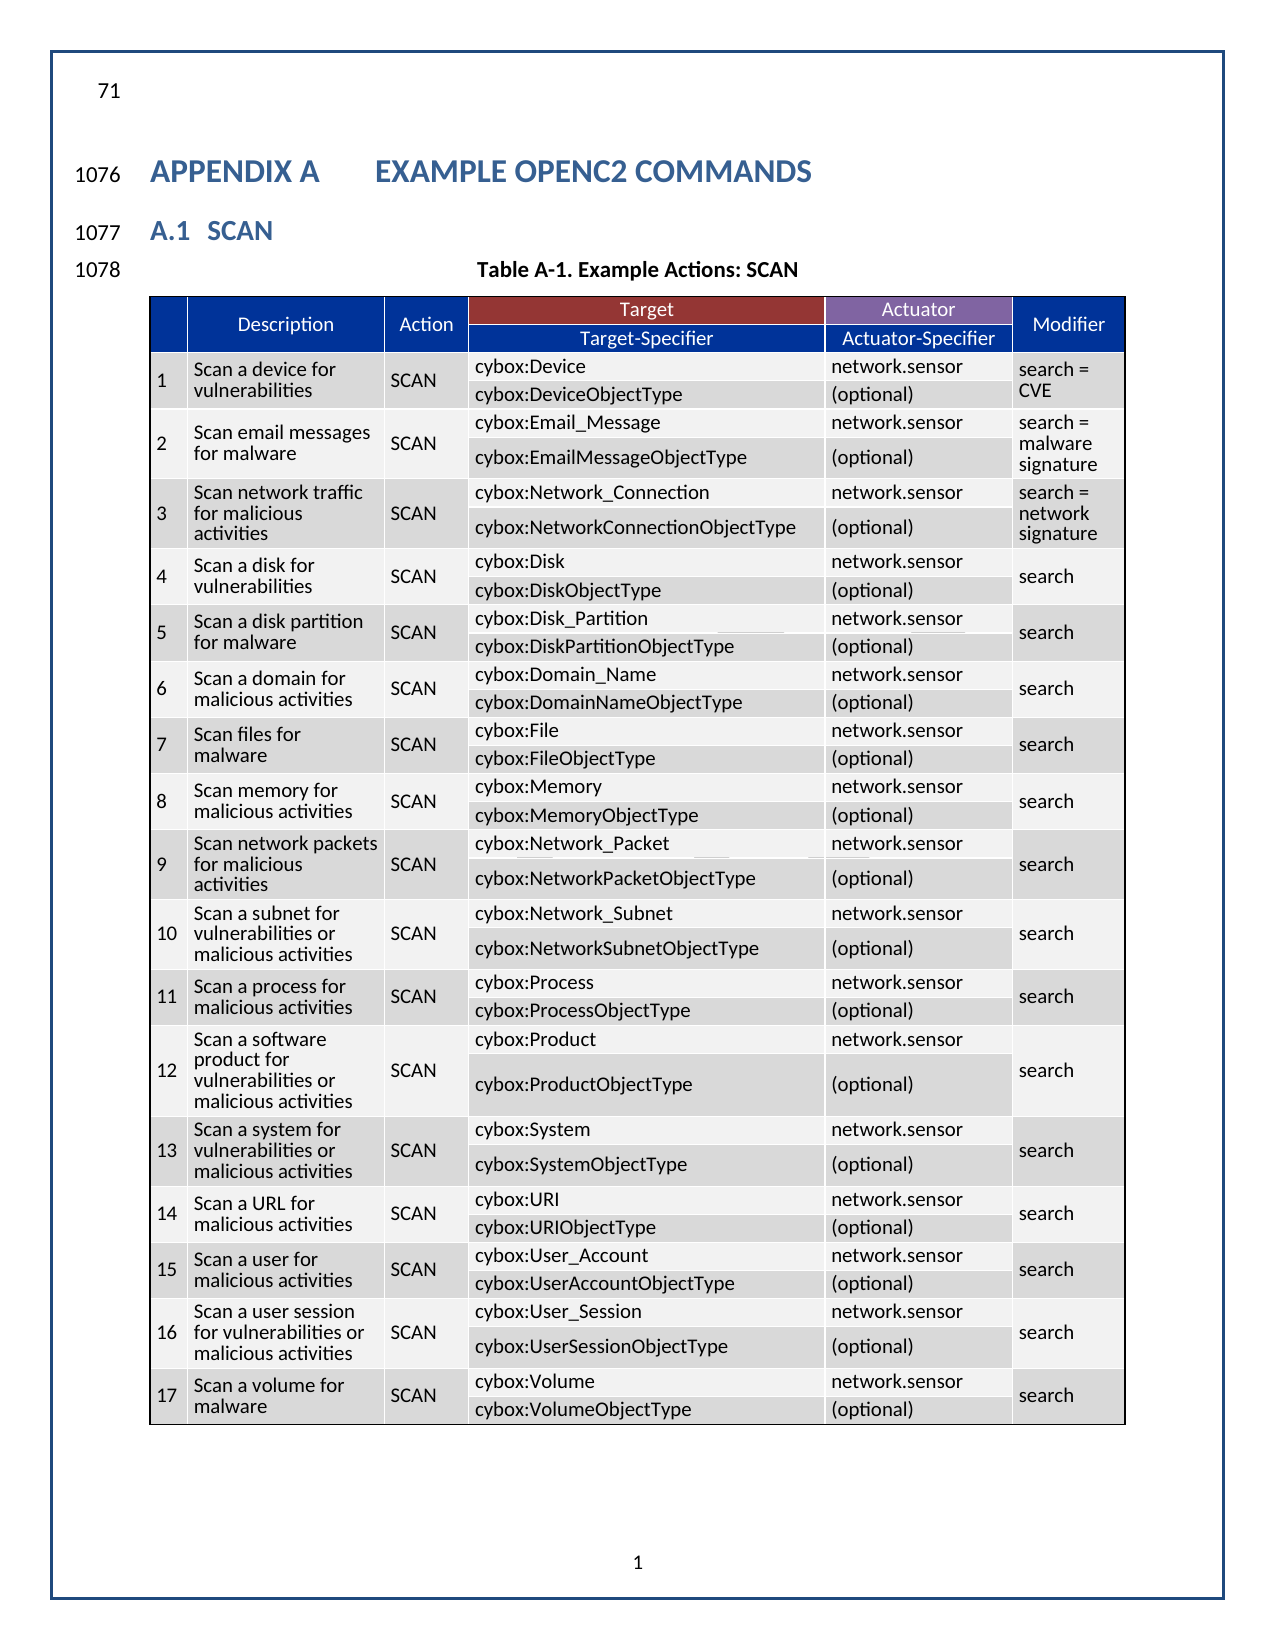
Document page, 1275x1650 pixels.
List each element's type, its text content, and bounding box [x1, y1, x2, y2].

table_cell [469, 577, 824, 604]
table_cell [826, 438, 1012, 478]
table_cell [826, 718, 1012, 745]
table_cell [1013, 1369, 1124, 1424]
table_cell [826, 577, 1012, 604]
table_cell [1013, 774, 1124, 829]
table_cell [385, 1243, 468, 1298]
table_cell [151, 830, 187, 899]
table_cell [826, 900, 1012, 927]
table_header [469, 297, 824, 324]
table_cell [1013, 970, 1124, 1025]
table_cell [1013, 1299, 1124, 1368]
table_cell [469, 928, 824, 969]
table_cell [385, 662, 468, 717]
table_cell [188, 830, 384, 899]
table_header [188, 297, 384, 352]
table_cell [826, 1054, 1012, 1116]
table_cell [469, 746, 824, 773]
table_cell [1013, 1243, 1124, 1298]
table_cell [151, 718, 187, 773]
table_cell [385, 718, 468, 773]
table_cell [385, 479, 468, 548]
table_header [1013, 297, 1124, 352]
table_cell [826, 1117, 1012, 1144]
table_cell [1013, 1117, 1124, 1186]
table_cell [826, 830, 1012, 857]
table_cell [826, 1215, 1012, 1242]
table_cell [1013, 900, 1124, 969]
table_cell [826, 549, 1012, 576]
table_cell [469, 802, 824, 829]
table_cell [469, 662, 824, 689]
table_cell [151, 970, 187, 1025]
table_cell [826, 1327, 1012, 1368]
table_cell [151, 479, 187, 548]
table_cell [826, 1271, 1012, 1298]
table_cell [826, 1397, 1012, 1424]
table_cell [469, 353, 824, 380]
subtitle Example OpenC2 Commands [150, 150, 1125, 191]
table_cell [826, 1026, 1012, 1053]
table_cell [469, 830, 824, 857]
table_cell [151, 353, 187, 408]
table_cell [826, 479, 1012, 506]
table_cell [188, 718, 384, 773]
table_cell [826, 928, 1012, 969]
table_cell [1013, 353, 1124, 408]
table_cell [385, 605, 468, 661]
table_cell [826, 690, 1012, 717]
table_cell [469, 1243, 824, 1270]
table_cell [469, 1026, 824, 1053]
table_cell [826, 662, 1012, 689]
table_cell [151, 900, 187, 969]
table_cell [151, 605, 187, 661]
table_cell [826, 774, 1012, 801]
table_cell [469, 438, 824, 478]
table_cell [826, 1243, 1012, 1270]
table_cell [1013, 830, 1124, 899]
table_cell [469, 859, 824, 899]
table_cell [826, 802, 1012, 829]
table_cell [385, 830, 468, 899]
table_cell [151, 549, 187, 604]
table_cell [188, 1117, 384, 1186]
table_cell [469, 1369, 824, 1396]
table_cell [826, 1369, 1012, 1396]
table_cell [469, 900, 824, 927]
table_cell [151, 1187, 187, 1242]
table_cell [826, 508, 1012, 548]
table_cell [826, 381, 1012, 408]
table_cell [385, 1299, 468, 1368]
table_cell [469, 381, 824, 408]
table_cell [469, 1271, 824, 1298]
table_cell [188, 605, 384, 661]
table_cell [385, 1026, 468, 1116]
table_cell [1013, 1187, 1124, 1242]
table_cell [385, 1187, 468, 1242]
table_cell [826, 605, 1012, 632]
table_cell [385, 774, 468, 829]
subtitle SCAN [150, 212, 1125, 247]
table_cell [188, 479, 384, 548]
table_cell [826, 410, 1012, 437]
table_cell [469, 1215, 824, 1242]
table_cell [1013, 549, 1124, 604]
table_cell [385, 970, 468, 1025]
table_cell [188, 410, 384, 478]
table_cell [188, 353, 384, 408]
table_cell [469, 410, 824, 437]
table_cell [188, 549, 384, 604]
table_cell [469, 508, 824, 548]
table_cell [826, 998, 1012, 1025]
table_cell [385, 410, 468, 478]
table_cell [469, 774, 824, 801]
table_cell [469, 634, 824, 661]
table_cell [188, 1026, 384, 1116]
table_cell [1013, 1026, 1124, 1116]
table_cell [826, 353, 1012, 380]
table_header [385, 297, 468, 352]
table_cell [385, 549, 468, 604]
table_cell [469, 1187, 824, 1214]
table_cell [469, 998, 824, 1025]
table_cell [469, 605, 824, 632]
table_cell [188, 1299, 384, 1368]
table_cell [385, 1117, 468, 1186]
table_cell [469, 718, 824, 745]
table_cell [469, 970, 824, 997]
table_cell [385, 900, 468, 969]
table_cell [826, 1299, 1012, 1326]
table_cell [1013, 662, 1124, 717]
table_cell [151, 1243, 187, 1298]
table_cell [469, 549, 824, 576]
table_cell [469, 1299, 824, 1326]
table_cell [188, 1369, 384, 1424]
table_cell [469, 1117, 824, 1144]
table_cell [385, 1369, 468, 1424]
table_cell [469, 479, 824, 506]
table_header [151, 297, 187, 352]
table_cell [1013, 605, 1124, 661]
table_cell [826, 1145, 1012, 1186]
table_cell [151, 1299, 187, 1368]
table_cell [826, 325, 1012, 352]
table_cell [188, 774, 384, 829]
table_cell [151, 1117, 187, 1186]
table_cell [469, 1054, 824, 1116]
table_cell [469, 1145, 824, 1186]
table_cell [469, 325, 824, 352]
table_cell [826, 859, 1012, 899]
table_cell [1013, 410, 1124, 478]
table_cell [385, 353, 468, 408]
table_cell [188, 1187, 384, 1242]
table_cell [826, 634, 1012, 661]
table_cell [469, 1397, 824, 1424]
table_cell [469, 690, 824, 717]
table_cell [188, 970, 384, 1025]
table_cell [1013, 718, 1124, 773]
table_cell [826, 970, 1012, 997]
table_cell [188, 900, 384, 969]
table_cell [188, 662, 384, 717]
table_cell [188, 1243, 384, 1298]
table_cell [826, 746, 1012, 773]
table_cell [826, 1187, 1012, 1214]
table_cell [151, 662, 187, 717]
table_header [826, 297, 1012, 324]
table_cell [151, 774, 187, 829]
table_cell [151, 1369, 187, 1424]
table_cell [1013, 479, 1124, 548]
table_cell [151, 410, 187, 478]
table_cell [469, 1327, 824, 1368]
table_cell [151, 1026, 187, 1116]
